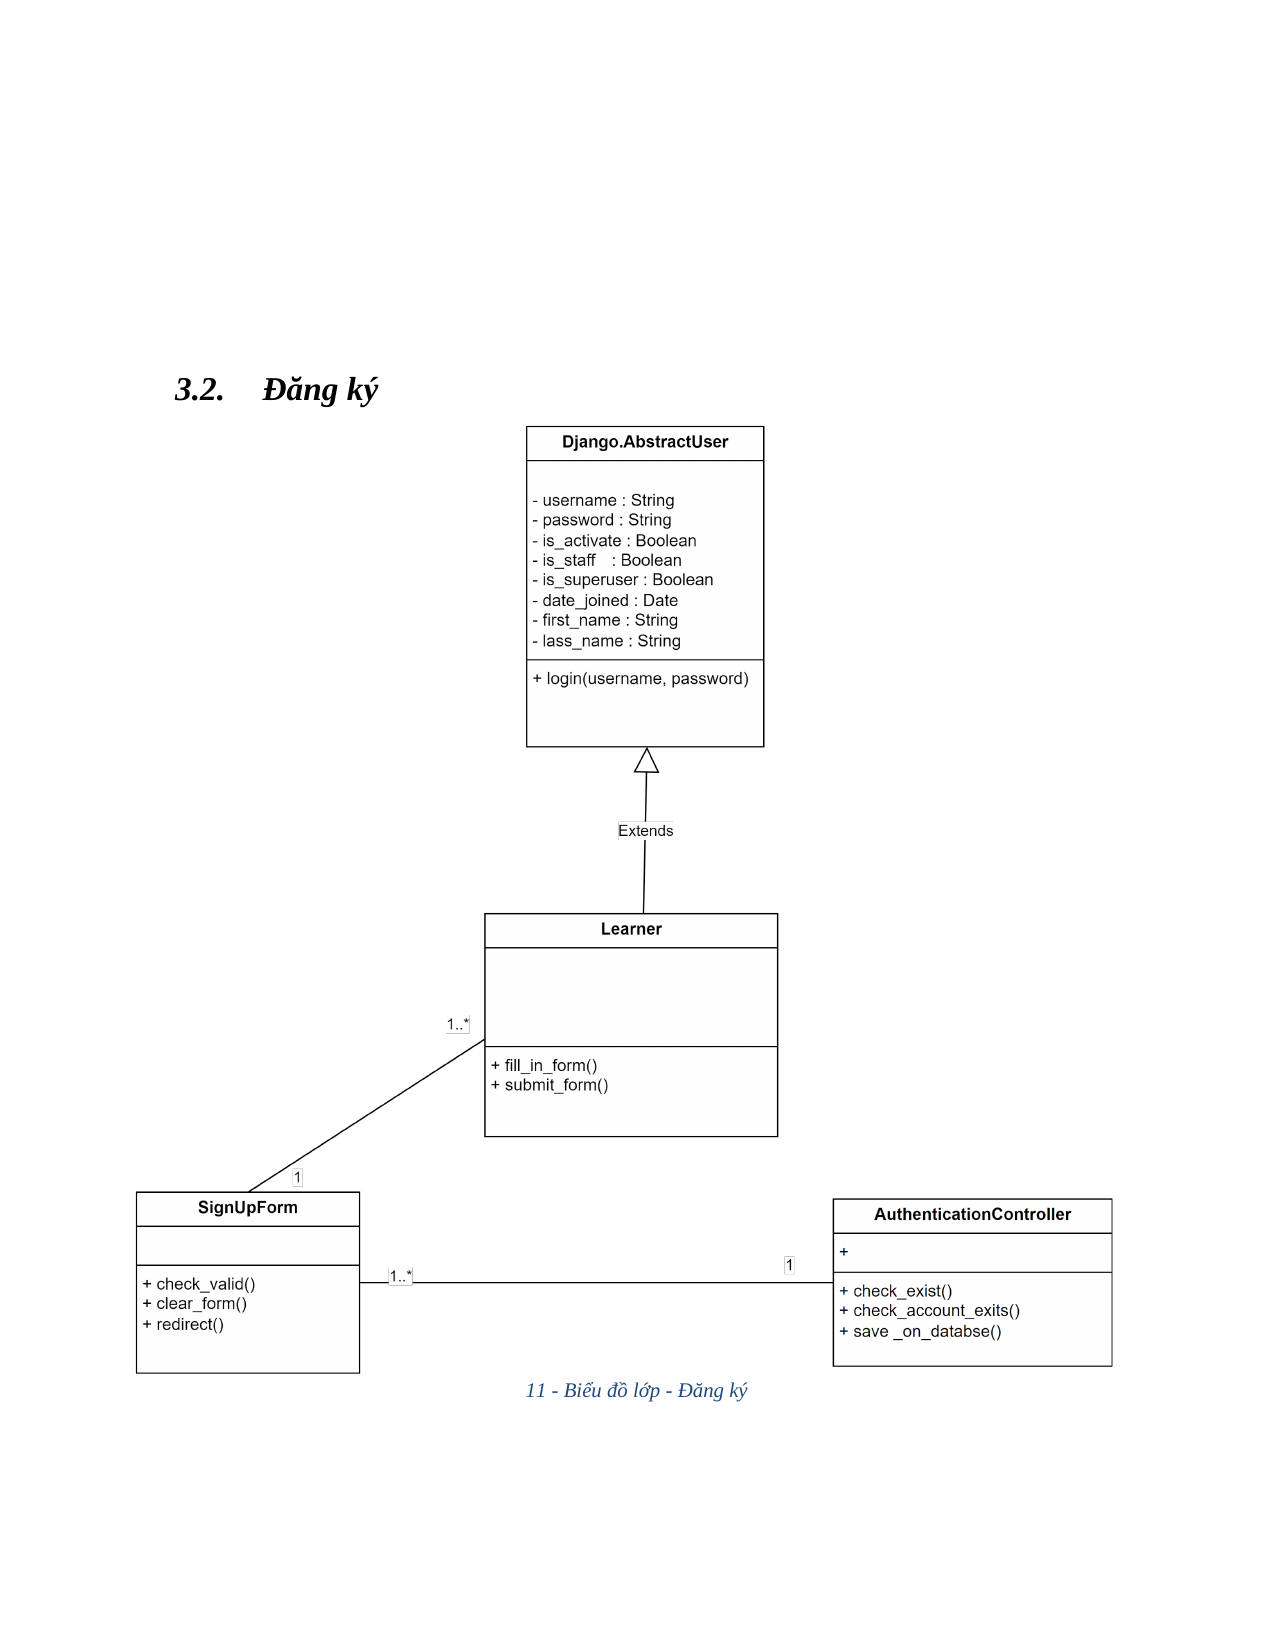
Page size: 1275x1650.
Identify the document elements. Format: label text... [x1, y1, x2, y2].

subtitle Đăng ký [225, 369, 1125, 407]
text 11 - Biểu đồ lớp - Đăng ký [150, 1378, 1125, 1402]
picture [135, 425, 1113, 1374]
